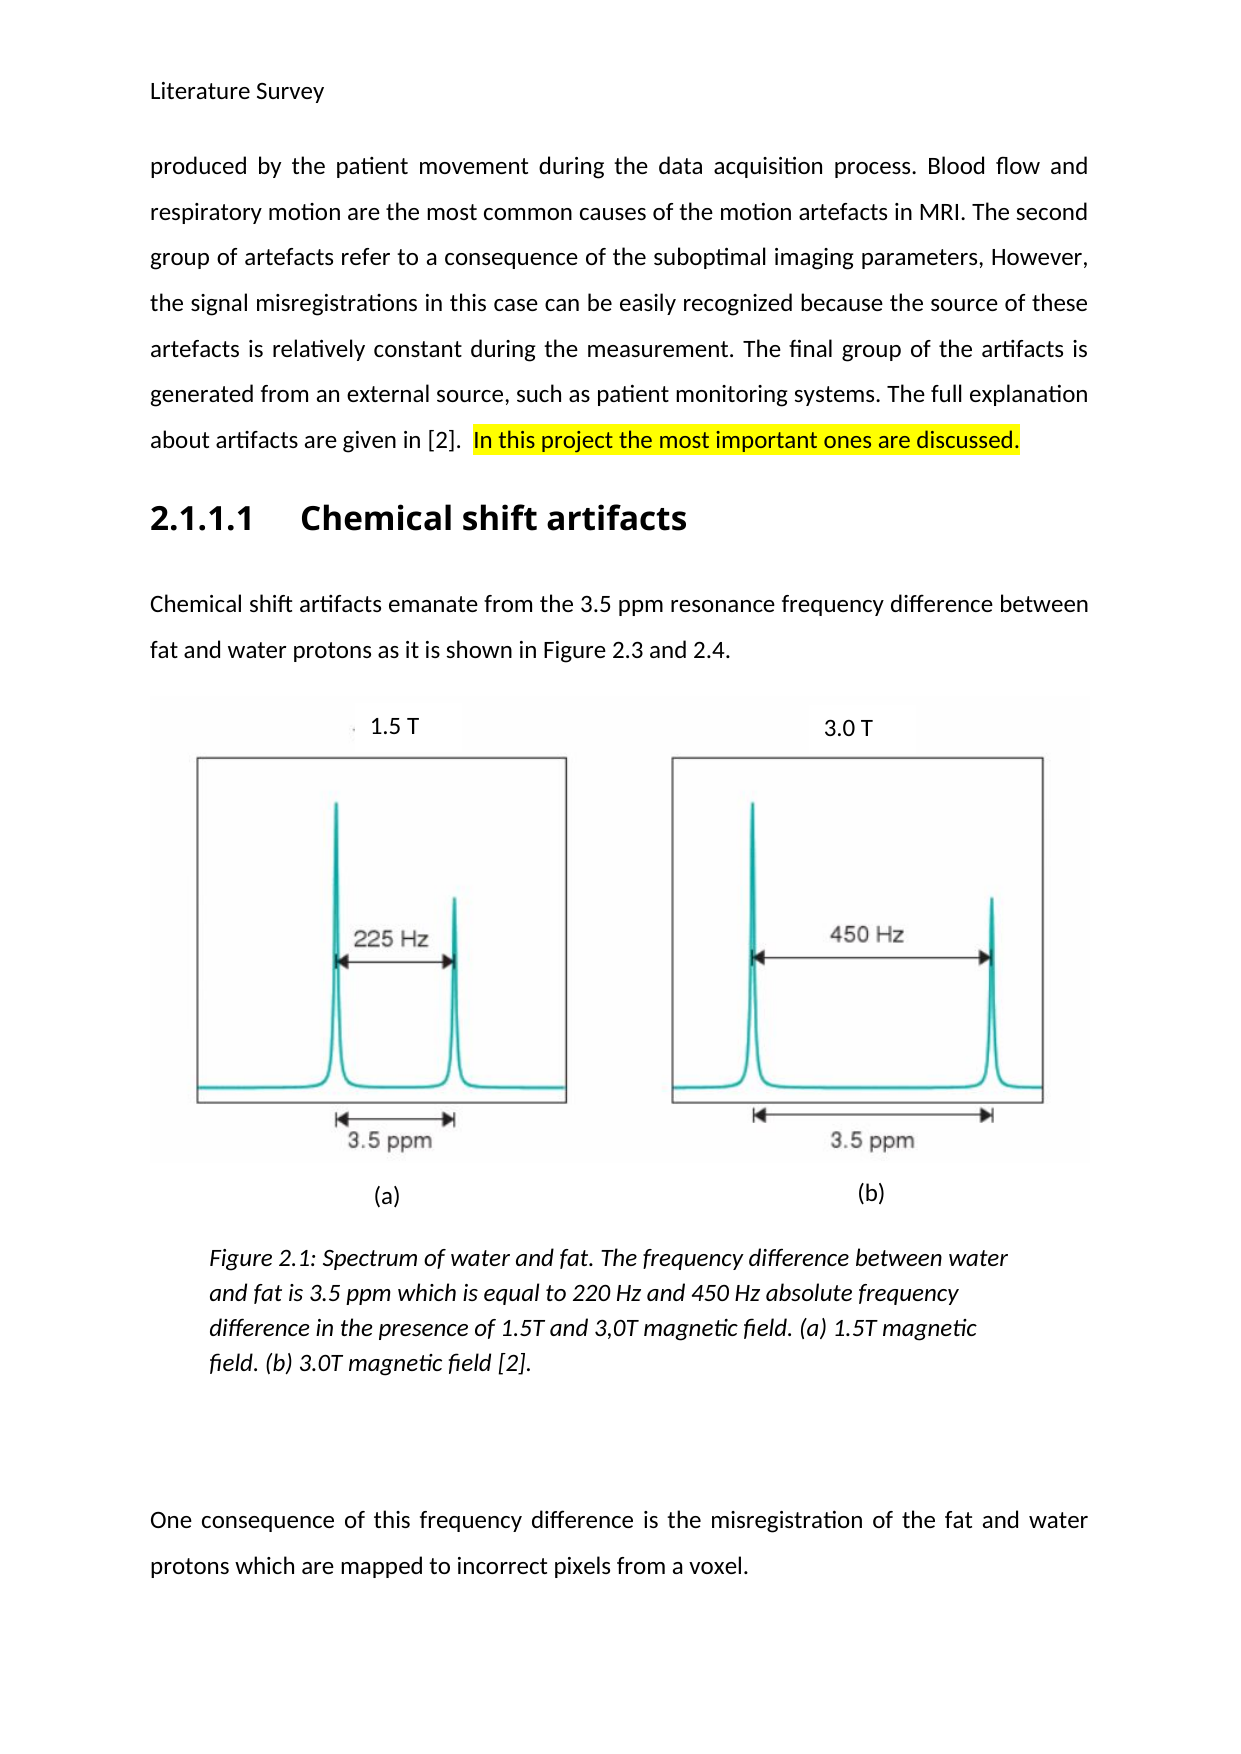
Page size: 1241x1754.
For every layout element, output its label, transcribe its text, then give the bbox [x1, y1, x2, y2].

text One consequence of this frequency difference is the misregistration of the fat and water protons which are mapped to incorrect pixels from a voxel. [150, 1504, 1090, 1580]
text Chemical shift artifacts emanate from the 3.5 ppm resonance frequency difference between fat and water protons as it is shown in Figure 2.3 and 2.4. [150, 588, 1090, 664]
picture [150, 696, 1091, 1163]
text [150, 150, 1090, 455]
subtitle Chemical shift artifacts [150, 495, 1090, 541]
